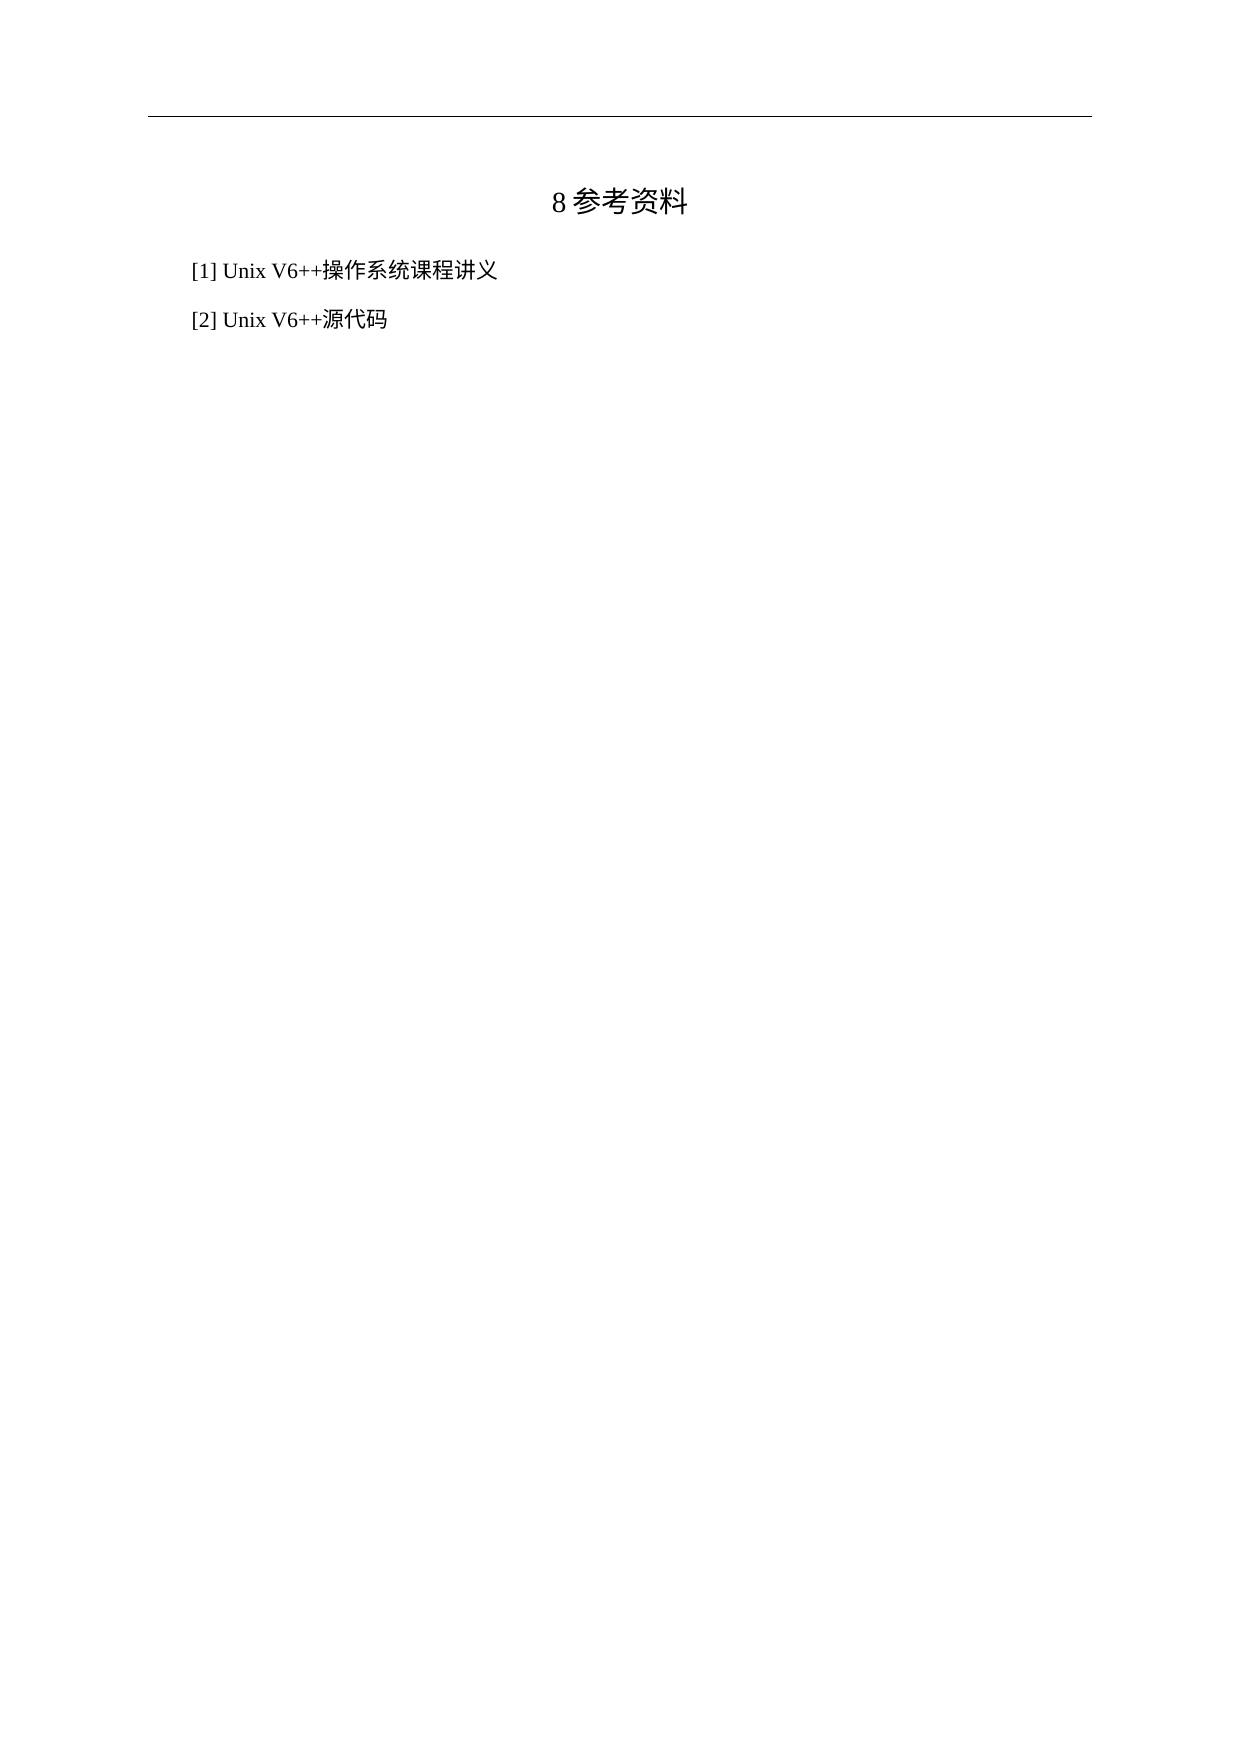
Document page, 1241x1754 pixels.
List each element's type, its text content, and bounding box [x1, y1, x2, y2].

subtitle 8参考资料 [148, 178, 1092, 221]
text [2] Unix V6++源代码 [148, 302, 1092, 334]
text [1] Unix V6++操作系统课程讲义 [148, 253, 1092, 286]
